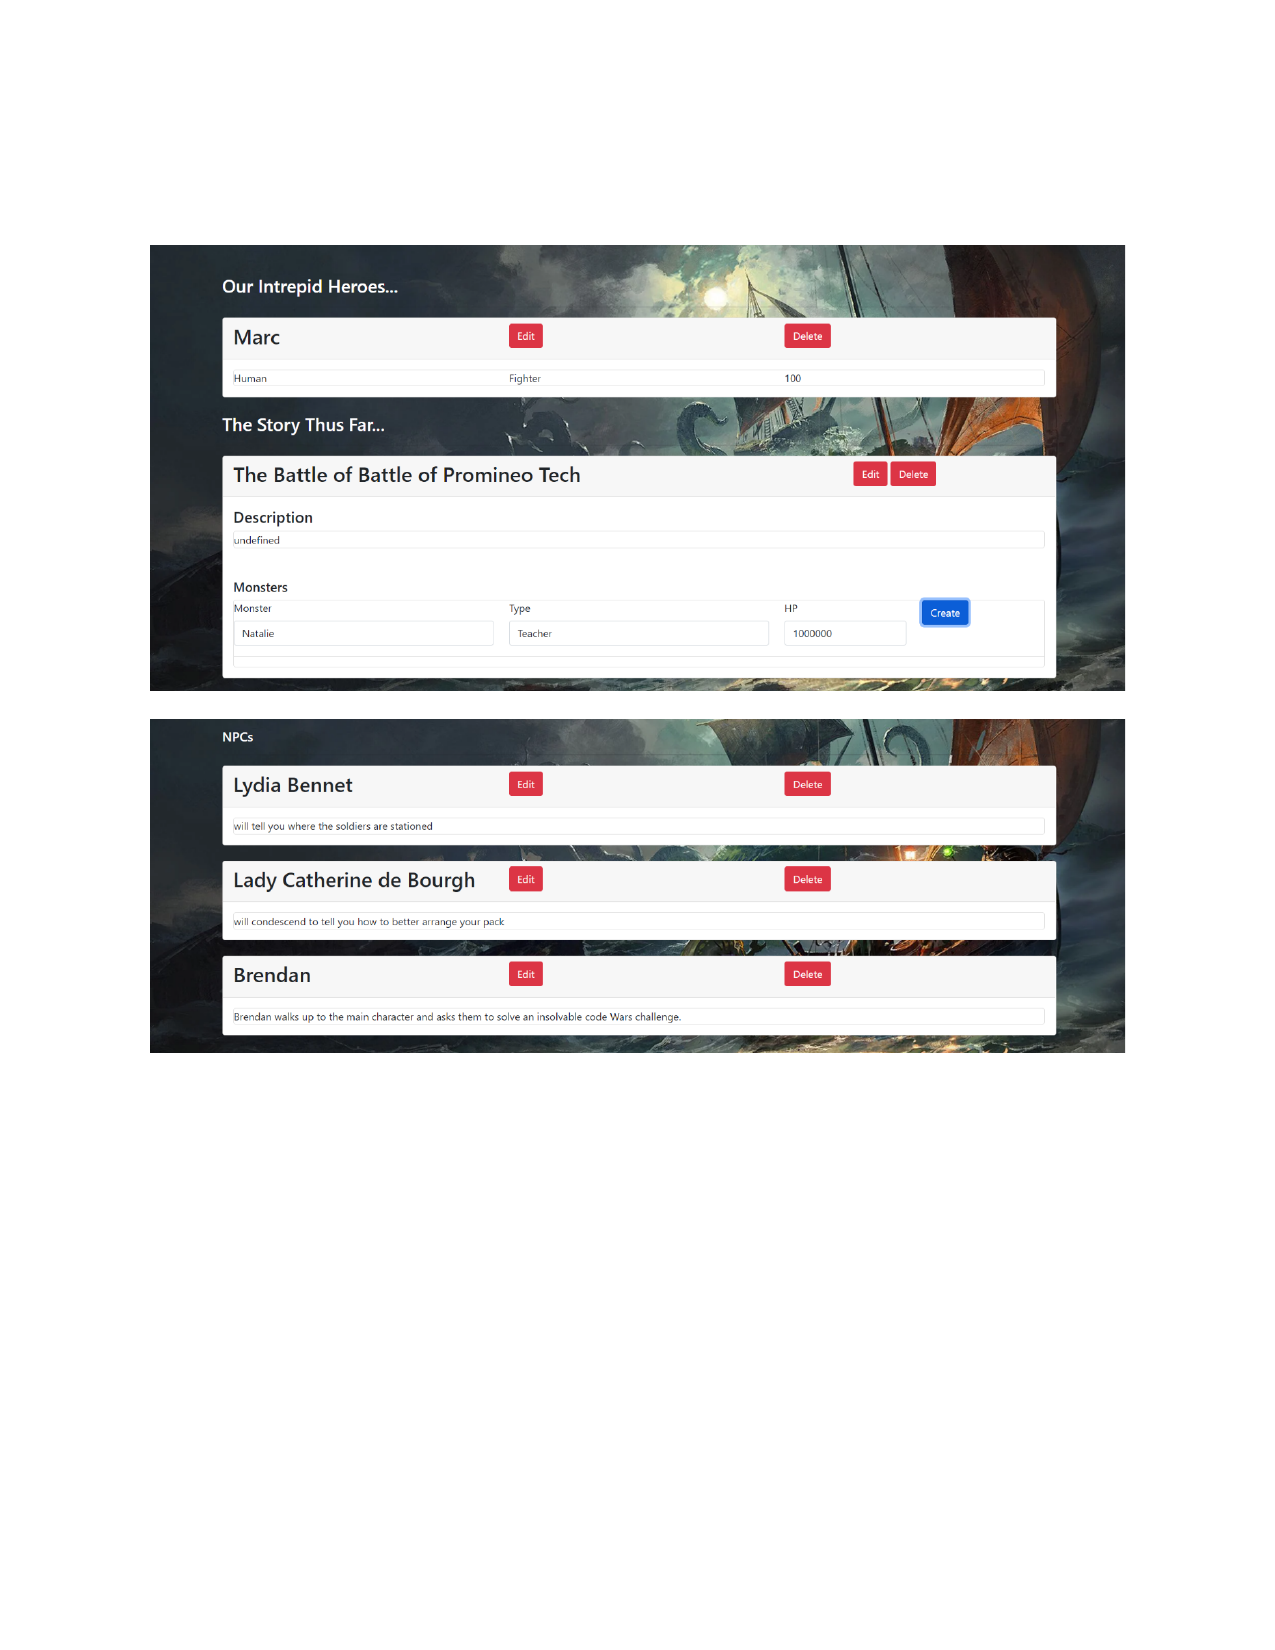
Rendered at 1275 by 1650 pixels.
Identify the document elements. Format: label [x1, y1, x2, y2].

picture [150, 245, 1125, 691]
picture [150, 719, 1125, 1053]
